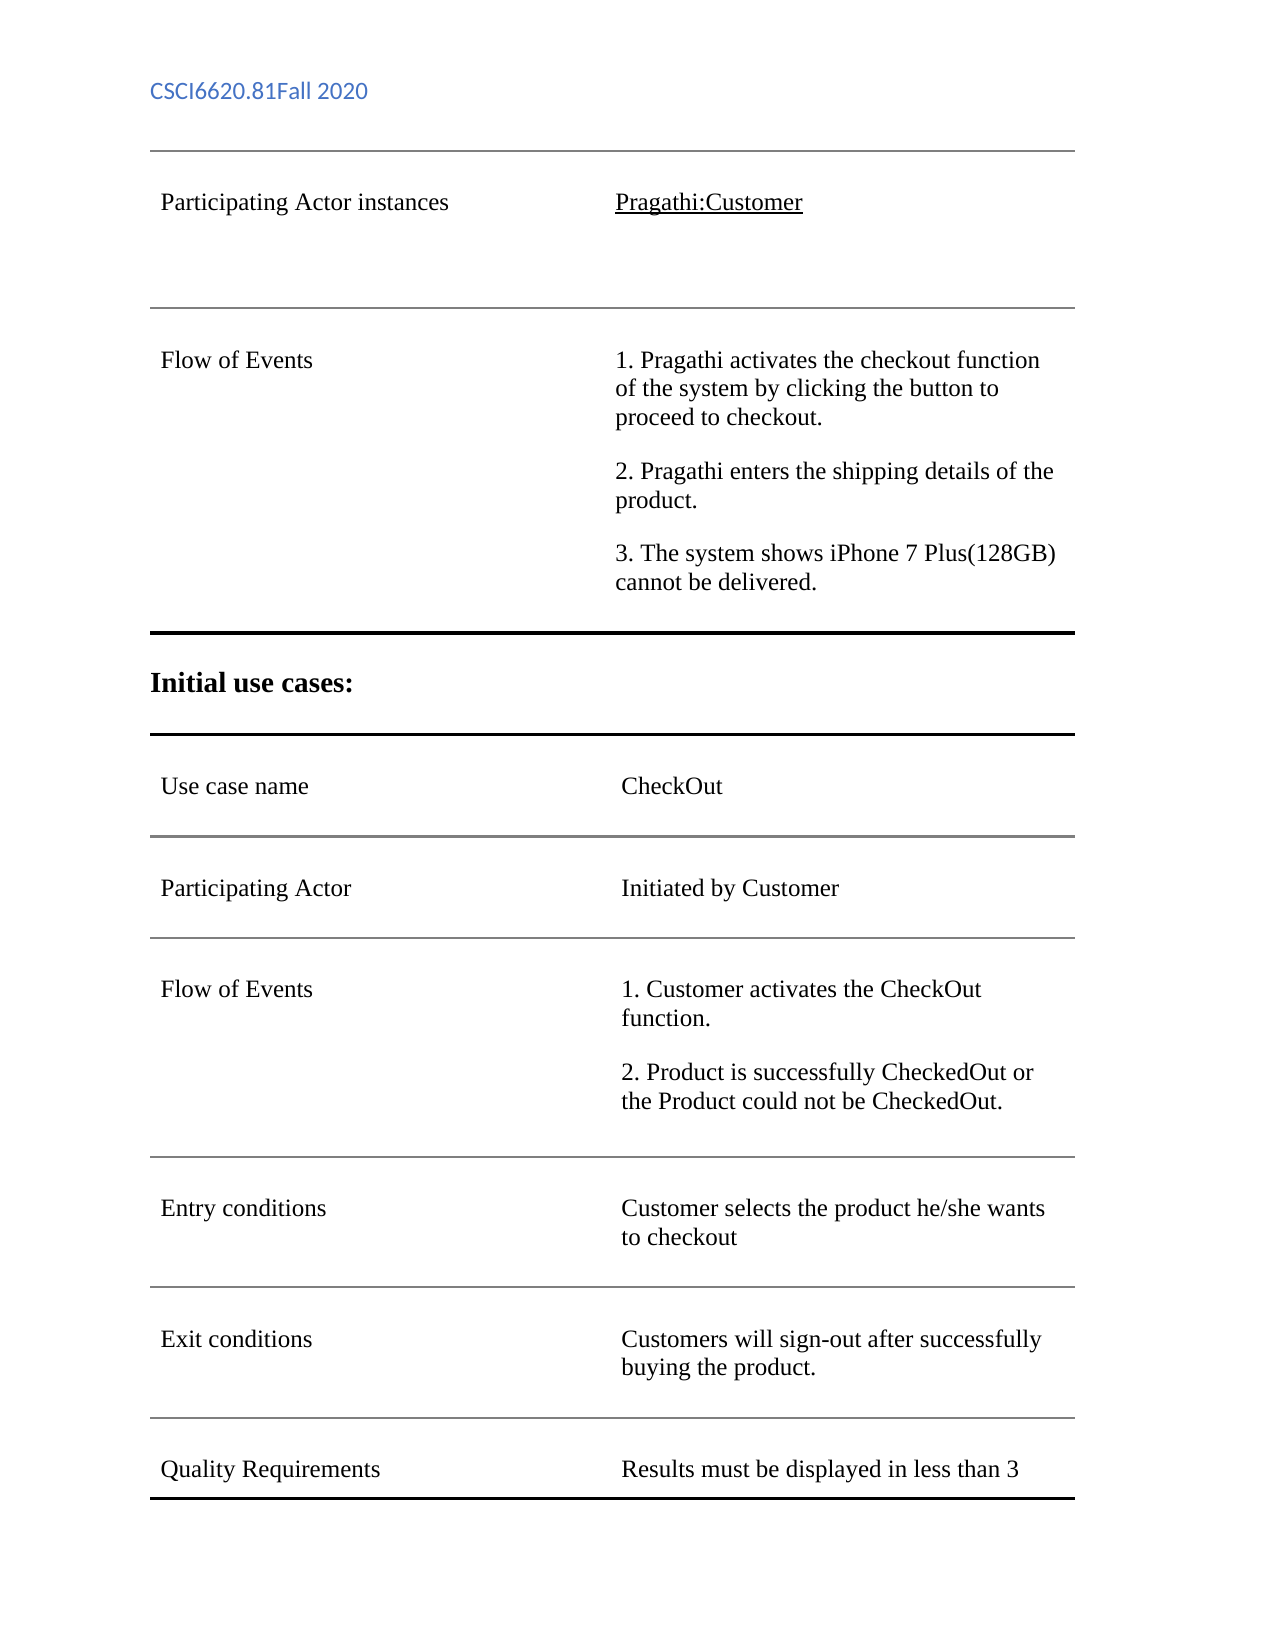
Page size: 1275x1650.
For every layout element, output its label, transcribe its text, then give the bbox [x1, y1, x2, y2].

table_cell Flow of Events [150, 309, 605, 631]
table_cell Entry conditions [150, 1158, 611, 1286]
table_cell 1. Pragathi activates the checkout function of the system by clicking the button to proceed to checkout. 2. Pragathi enters the shipping details of the product. 3. The system shows iPhone 7 Plus(128GB) cannot be delivered. [605, 309, 1075, 631]
table_cell Flow of Events [150, 939, 611, 1156]
table_cell Participating Actor instances [150, 152, 605, 307]
table_cell Pragathi:Customer [605, 152, 1075, 307]
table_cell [150, 1419, 611, 1497]
table_cell Customers will sign-out after successfully buying the product. [611, 1288, 1075, 1417]
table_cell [611, 1419, 1075, 1497]
text Initial use cases: [150, 666, 1125, 699]
table_cell Customer selects the product he/she wants to checkout [611, 1158, 1075, 1286]
table_cell Exit conditions [150, 1288, 611, 1417]
table_cell Participating Actor [150, 838, 611, 937]
table_cell Initiated by Customer [611, 838, 1075, 937]
table_header CheckOut [611, 736, 1075, 835]
table_cell 1. Customer activates the CheckOut function. 2. Product is successfully CheckedOut or the Product could not be CheckedOut. [611, 939, 1075, 1156]
table_header Use case name [150, 736, 611, 835]
